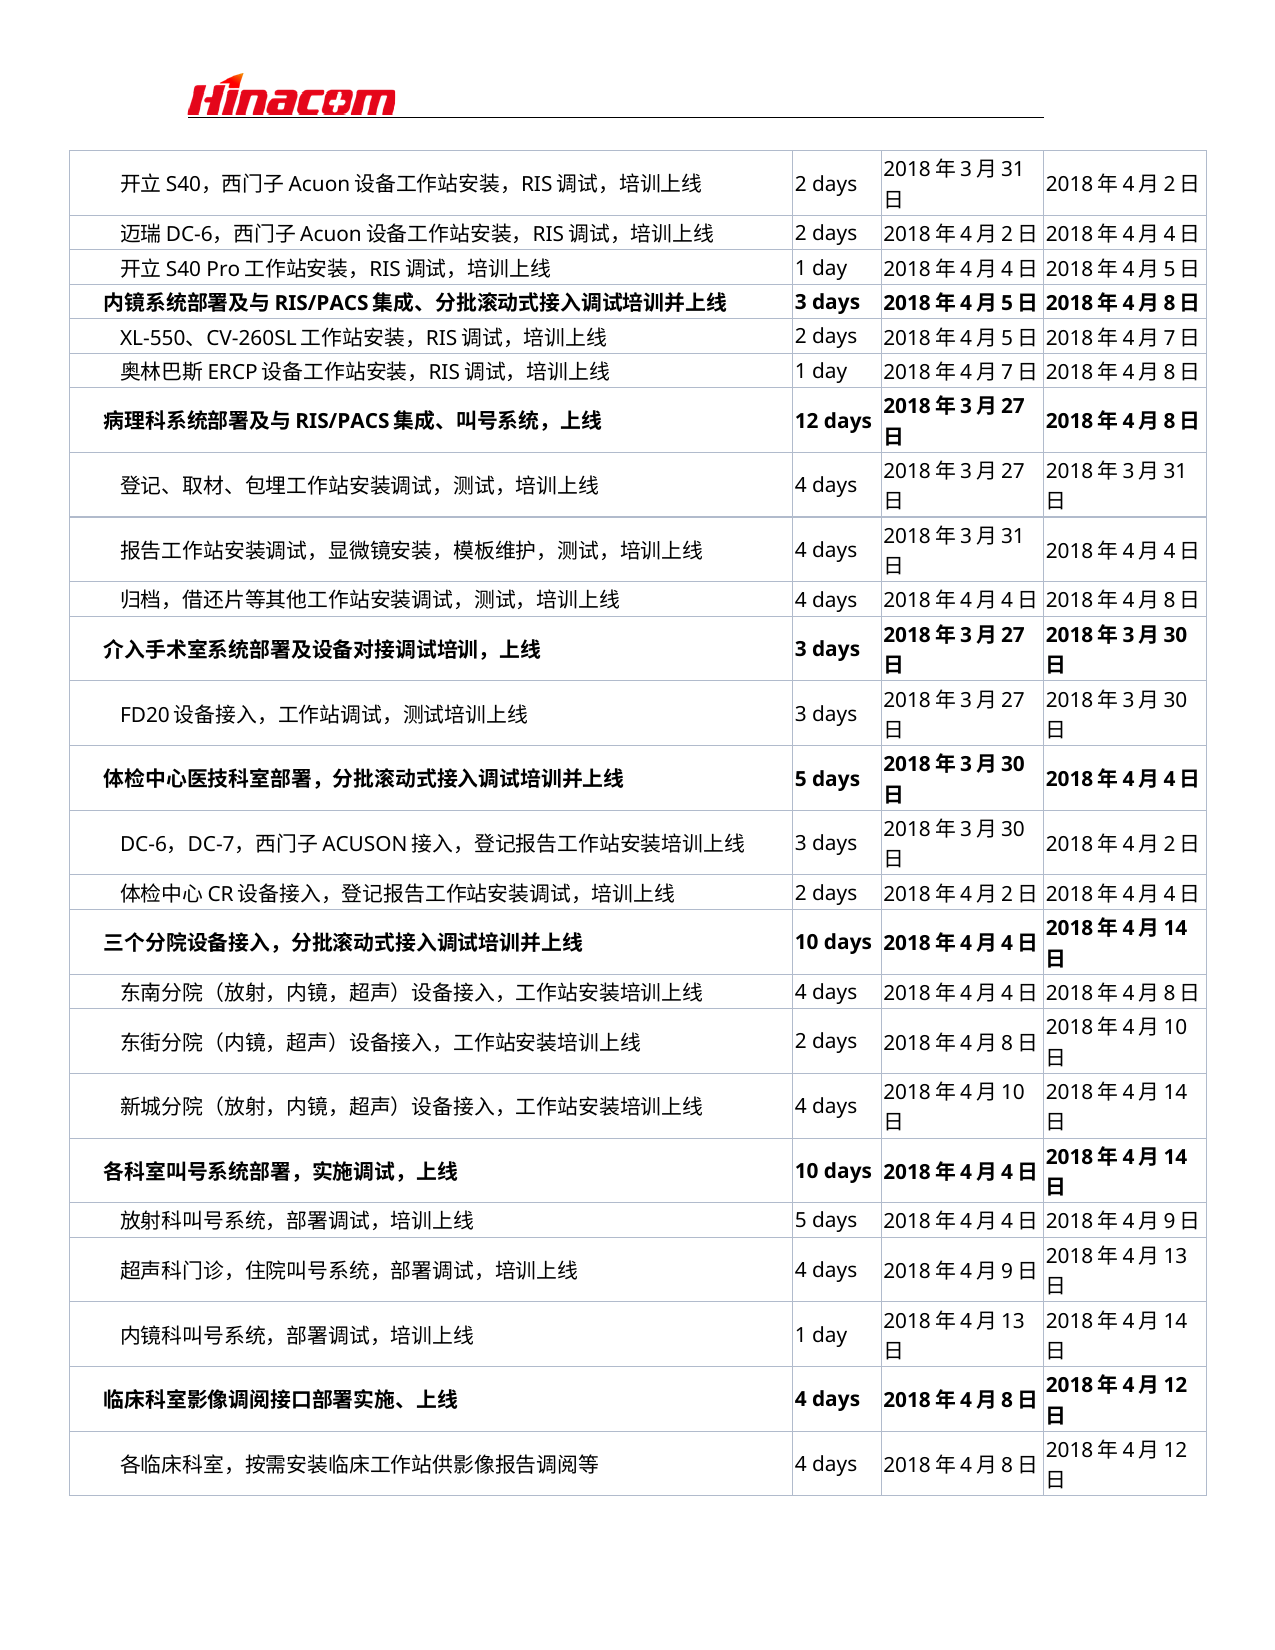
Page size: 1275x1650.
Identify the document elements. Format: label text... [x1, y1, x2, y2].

table_cell XL-550、CV-260SL工作站安装，RIS调试，培训上线 [70, 319, 792, 353]
table_cell 2018年4月8日 [1044, 285, 1206, 318]
table_cell 2018年4月14日 [1044, 1139, 1206, 1202]
table_cell 2018年4月8日 [882, 1009, 1043, 1073]
table_cell 2018年4月4日 [1044, 875, 1206, 909]
table_cell 介入手术室系统部署及设备对接调试培训，上线 [70, 617, 792, 680]
table_cell 12 days [793, 388, 881, 452]
table_cell 5 days [793, 1203, 881, 1237]
table_cell 内镜系统部署及与RIS/PACS集成、分批滚动式接入调试培训并上线 [70, 285, 792, 318]
table_cell 超声科门诊，住院叫号系统，部署调试，培训上线 [70, 1238, 792, 1301]
table_cell 2 days [793, 1009, 881, 1073]
table_cell 2018年3月30日 [1044, 681, 1206, 745]
table_cell 2018年4月5日 [882, 285, 1043, 318]
table_cell 10 days [793, 1139, 881, 1202]
table_cell 2018年4月4日 [882, 250, 1043, 284]
table_cell 10 days [793, 910, 881, 973]
table_cell 2018年4月4日 [882, 1139, 1043, 1202]
table_cell 2018年4月12日 [1044, 1432, 1206, 1495]
table_cell 2 days [793, 151, 881, 215]
table_cell 报告工作站安装调试，显微镜安装，模板维护，测试，培训上线 [70, 518, 792, 581]
table_cell 2018年4月4日 [1044, 746, 1206, 810]
table_cell 内镜科叫号系统，部署调试，培训上线 [70, 1302, 792, 1366]
table_cell 开立S40，西门子Acuon设备工作站安装，RIS调试，培训上线 [70, 151, 792, 215]
table_cell 各临床科室，按需安装临床工作站供影像报告调阅等 [70, 1432, 792, 1495]
table_cell 2018年3月31日 [882, 151, 1043, 215]
table_cell 3 days [793, 617, 881, 680]
table_cell 2018年4月4日 [882, 975, 1043, 1008]
table_cell 4 days [793, 975, 881, 1008]
table_cell 2018年3月30日 [882, 746, 1043, 810]
table_cell 2018年4月7日 [882, 354, 1043, 387]
table_cell 2018年3月27日 [882, 453, 1043, 516]
table_cell 2018年4月4日 [1044, 518, 1206, 581]
table_cell 2018年4月2日 [882, 216, 1043, 249]
table_cell 2018年4月8日 [1044, 354, 1206, 387]
table_cell FD20设备接入，工作站调试，测试培训上线 [70, 681, 792, 745]
table_cell 2018年4月13日 [882, 1302, 1043, 1366]
table_cell 4 days [793, 1367, 881, 1431]
table_cell 2018年4月2日 [1044, 811, 1206, 874]
table_cell 东街分院（内镜，超声）设备接入，工作站安装培训上线 [70, 1009, 792, 1073]
table_cell 2018年4月14日 [1044, 910, 1206, 973]
table_cell 3 days [793, 681, 881, 745]
table_cell 2018年3月27日 [882, 617, 1043, 680]
table_cell 2018年3月30日 [1044, 617, 1206, 680]
table_cell DC-6，DC-7，西门子ACUSON接入，登记报告工作站安装培训上线 [70, 811, 792, 874]
table_cell 体检中心医技科室部署，分批滚动式接入调试培训并上线 [70, 746, 792, 810]
table_cell 三个分院设备接入，分批滚动式接入调试培训并上线 [70, 910, 792, 973]
table_cell 临床科室影像调阅接口部署实施、上线 [70, 1367, 792, 1431]
table_cell 4 days [793, 1074, 881, 1137]
table_cell 2018年4月8日 [1044, 975, 1206, 1008]
table_cell 2018年4月10日 [1044, 1009, 1206, 1073]
table_cell 新城分院（放射，内镜，超声）设备接入，工作站安装培训上线 [70, 1074, 792, 1137]
table_cell 2 days [793, 875, 881, 909]
table_cell 体检中心CR设备接入，登记报告工作站安装调试，培训上线 [70, 875, 792, 909]
table_cell 1 day [793, 1302, 881, 1366]
table_cell 2018年4月2日 [882, 875, 1043, 909]
table_cell 2018年4月4日 [882, 910, 1043, 973]
table_cell 1 day [793, 354, 881, 387]
table_cell 2018年4月8日 [1044, 388, 1206, 452]
table_cell 2018年4月4日 [882, 1203, 1043, 1237]
table_cell 病理科系统部署及与RIS/PACS集成、叫号系统，上线 [70, 388, 792, 452]
table_cell 3 days [793, 811, 881, 874]
table_cell 开立S40 Pro工作站安装，RIS调试，培训上线 [70, 250, 792, 284]
table_cell 登记、取材、包埋工作站安装调试，测试，培训上线 [70, 453, 792, 516]
table_cell 2018年4月4日 [1044, 216, 1206, 249]
table_cell 2018年4月10日 [882, 1074, 1043, 1137]
table_cell 迈瑞DC-6，西门子Acuon设备工作站安装，RIS调试，培训上线 [70, 216, 792, 249]
table_cell 2018年3月30日 [882, 811, 1043, 874]
table_cell 各科室叫号系统部署，实施调试，上线 [70, 1139, 792, 1202]
table_cell 2018年4月8日 [1044, 582, 1206, 616]
table_cell 2018年3月31日 [882, 518, 1043, 581]
table_cell 归档，借还片等其他工作站安装调试，测试，培训上线 [70, 582, 792, 616]
table_cell 2018年3月27日 [882, 388, 1043, 452]
table_cell 4 days [793, 582, 881, 616]
table_cell 5 days [793, 746, 881, 810]
table_cell 2018年4月4日 [882, 582, 1043, 616]
table_cell 2 days [793, 216, 881, 249]
table_cell 2018年4月5日 [1044, 250, 1206, 284]
table_cell 2018年4月7日 [1044, 319, 1206, 353]
table_cell 2018年3月27日 [882, 681, 1043, 745]
table_cell 2018年4月14日 [1044, 1074, 1206, 1137]
table_cell 4 days [793, 453, 881, 516]
table_cell 2018年4月13日 [1044, 1238, 1206, 1301]
table_cell 2018年4月8日 [882, 1432, 1043, 1495]
table_cell 2018年4月8日 [882, 1367, 1043, 1431]
table_cell 2 days [793, 319, 881, 353]
table_cell 2018年4月9日 [882, 1238, 1043, 1301]
table_cell 4 days [793, 1238, 881, 1301]
table_cell 2018年4月2日 [1044, 151, 1206, 215]
table_cell 东南分院（放射，内镜，超声）设备接入，工作站安装培训上线 [70, 975, 792, 1008]
table_cell 2018年4月12日 [1044, 1367, 1206, 1431]
table_cell 2018年3月31日 [1044, 453, 1206, 516]
table_cell 1 day [793, 250, 881, 284]
table_cell 4 days [793, 518, 881, 581]
table_cell 2018年4月9日 [1044, 1203, 1206, 1237]
table_cell 奥林巴斯ERCP设备工作站安装，RIS调试，培训上线 [70, 354, 792, 387]
table_cell 3 days [793, 285, 881, 318]
table_cell 2018年4月14日 [1044, 1302, 1206, 1366]
table_cell 2018年4月5日 [882, 319, 1043, 353]
picture [187, 73, 396, 115]
table_cell 放射科叫号系统，部署调试，培训上线 [70, 1203, 792, 1237]
table_cell 4 days [793, 1432, 881, 1495]
